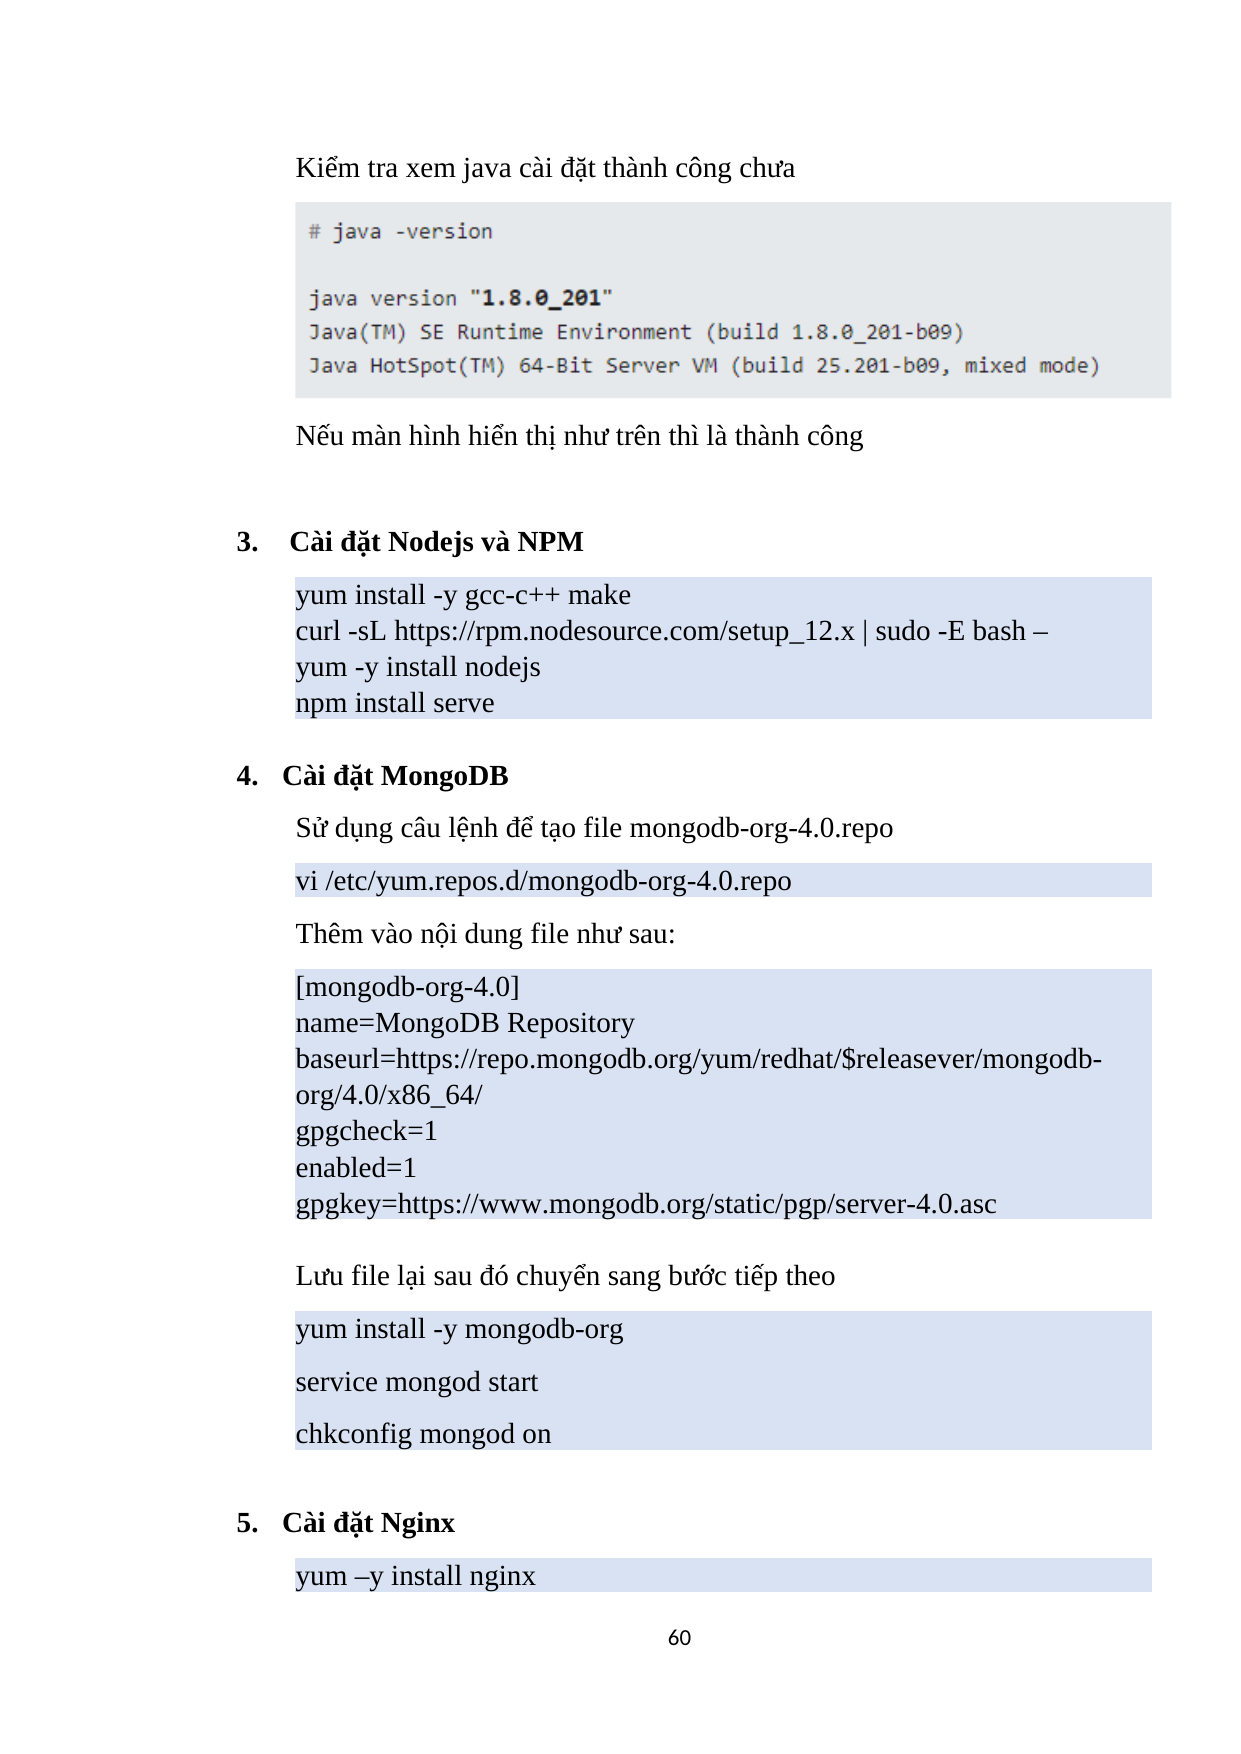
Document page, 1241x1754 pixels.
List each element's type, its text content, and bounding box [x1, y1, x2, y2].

list [mongodb-org-4.0] [295, 969, 1152, 1002]
text yum -y install nodejs [295, 649, 1152, 683]
text Nếu màn hình hiển thị như trên thì là thành công [295, 418, 1152, 452]
text Thêm vào nội dung file như sau: [236, 916, 1152, 950]
list Lưu file lại sau đó chuyển sang bước tiếp theo [236, 1258, 1152, 1292]
list Cài đặt Nginx [236, 1506, 1152, 1539]
list enabled=1 [295, 1150, 1152, 1183]
text curl -sL https://rpm.nodesource.com/setup_12.x | sudo -E bash – [295, 613, 1152, 647]
text yum install -y mongodb-org [295, 1311, 1152, 1344]
text Sử dụng câu lệnh để tạo file mongodb-org-4.0.repo [236, 811, 1152, 844]
list gpgcheck=1 [295, 1113, 1152, 1147]
list gpgkey=https://www.mongodb.org/static/pgp/server-4.0.asc [295, 1186, 1152, 1219]
text yum –y install nginx [295, 1558, 1152, 1592]
list Cài đặt MongoDB [236, 758, 1152, 791]
text yum install -y gcc-c++ make [295, 577, 1152, 611]
text chkconfig mongod on [295, 1417, 1152, 1450]
list Cài đặt Nodejs và NPM [236, 524, 1152, 558]
list name=MongoDB Repository [295, 1005, 1152, 1039]
text npm install serve [295, 685, 1152, 719]
list Kiểm tra xem java cài đặt thành công chưa [295, 150, 1152, 183]
list vi /etc/yum.repos.d/mongodb-org-4.0.repo [295, 863, 1152, 897]
list baseurl=https://repo.mongodb.org/yum/redhat/$releasever/mongodb-org/4.0/x86_64/ [295, 1041, 1152, 1111]
text service mongod start [295, 1364, 1152, 1397]
picture [295, 202, 1172, 400]
